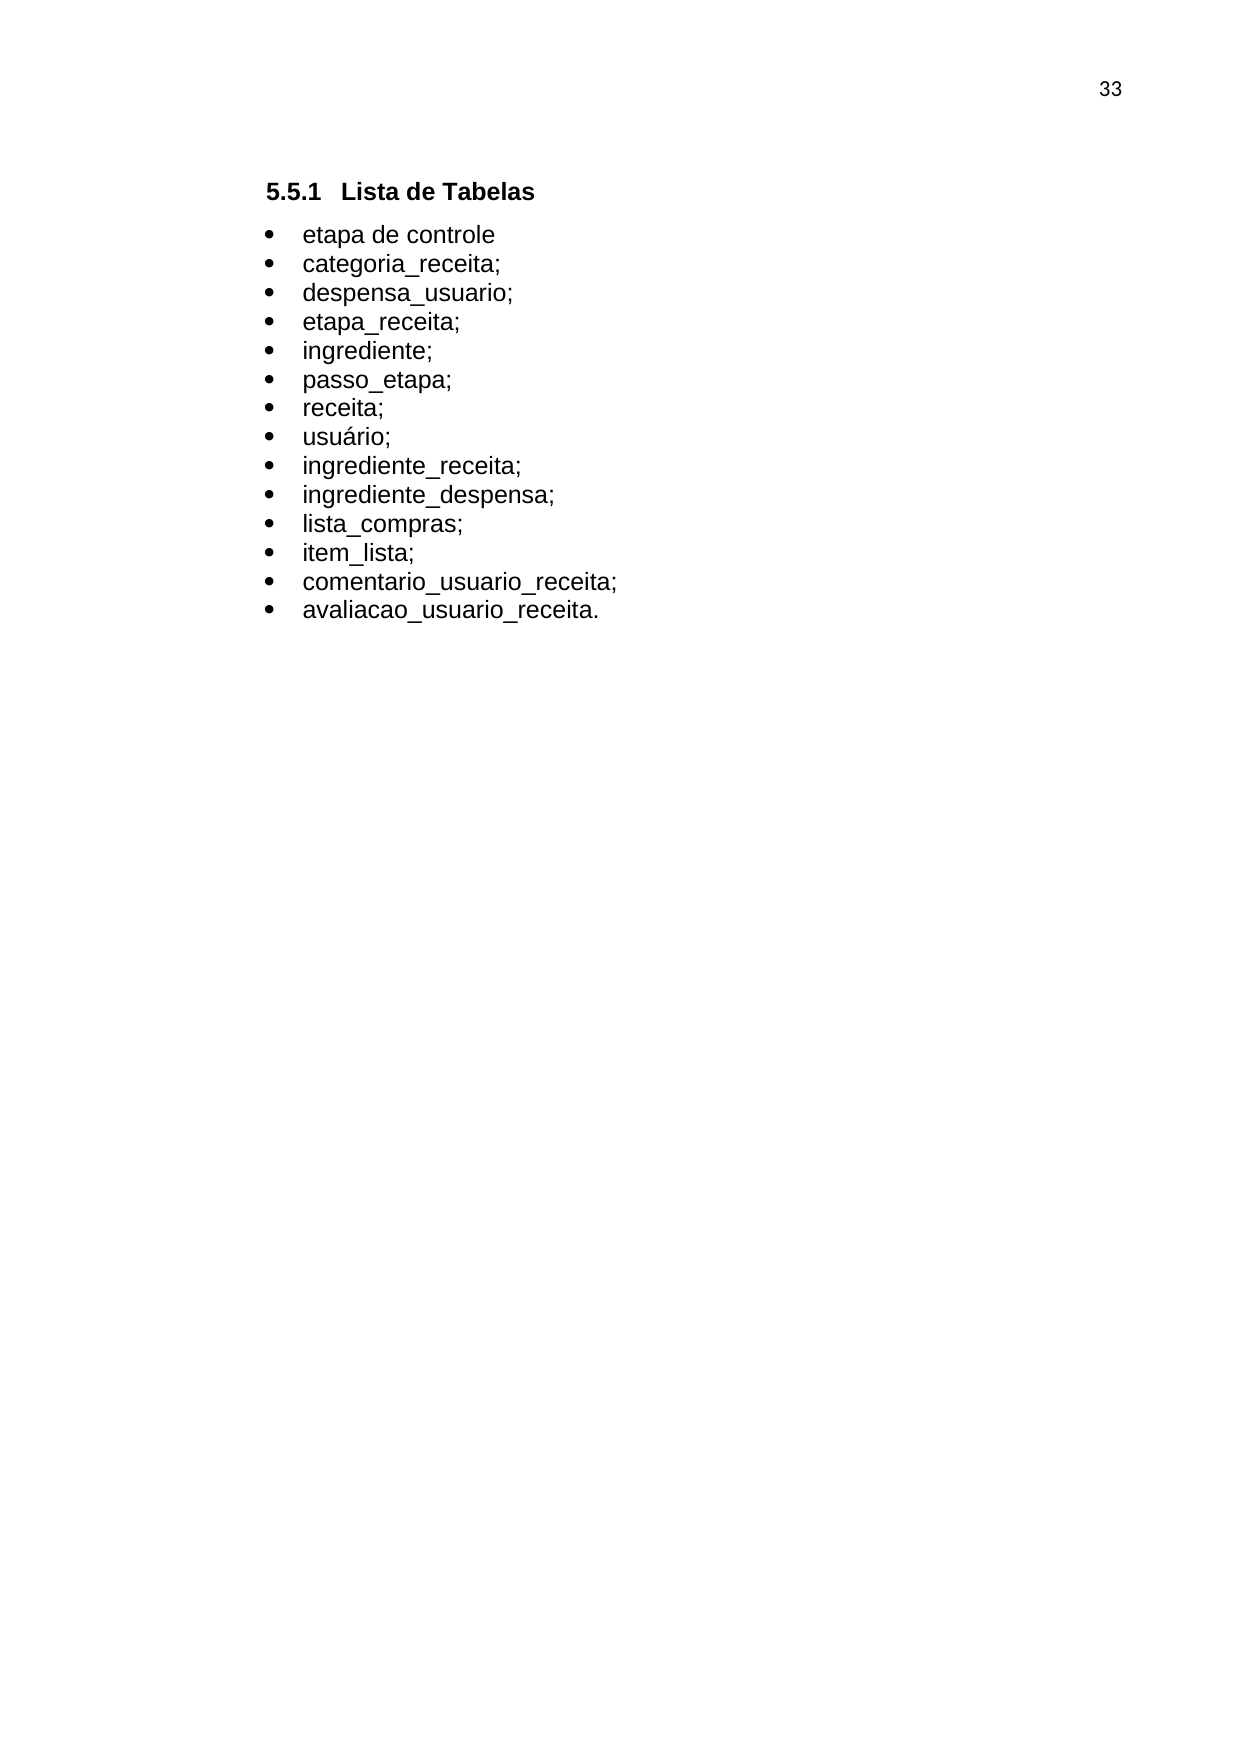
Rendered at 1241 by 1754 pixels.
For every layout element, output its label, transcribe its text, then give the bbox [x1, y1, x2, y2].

list item_lista; [265, 538, 1122, 567]
list receita; [265, 393, 1122, 422]
list etapa_receita; [265, 307, 1122, 336]
list avaliacao_usuario_receita. [265, 595, 1122, 624]
list etapa de controle [265, 220, 1122, 249]
list despensa_usuario; [265, 278, 1122, 307]
subtitle Lista de Tabelas [266, 177, 1122, 206]
list ingrediente_receita; [265, 451, 1122, 480]
list comentario_usuario_receita; [265, 567, 1122, 595]
list usuário; [265, 422, 1122, 451]
list passo_etapa; [265, 364, 1122, 393]
list categoria_receita; [265, 249, 1122, 278]
list ingrediente_despensa; [265, 480, 1122, 509]
list lista_compras; [265, 509, 1122, 538]
list ingrediente; [265, 336, 1122, 364]
